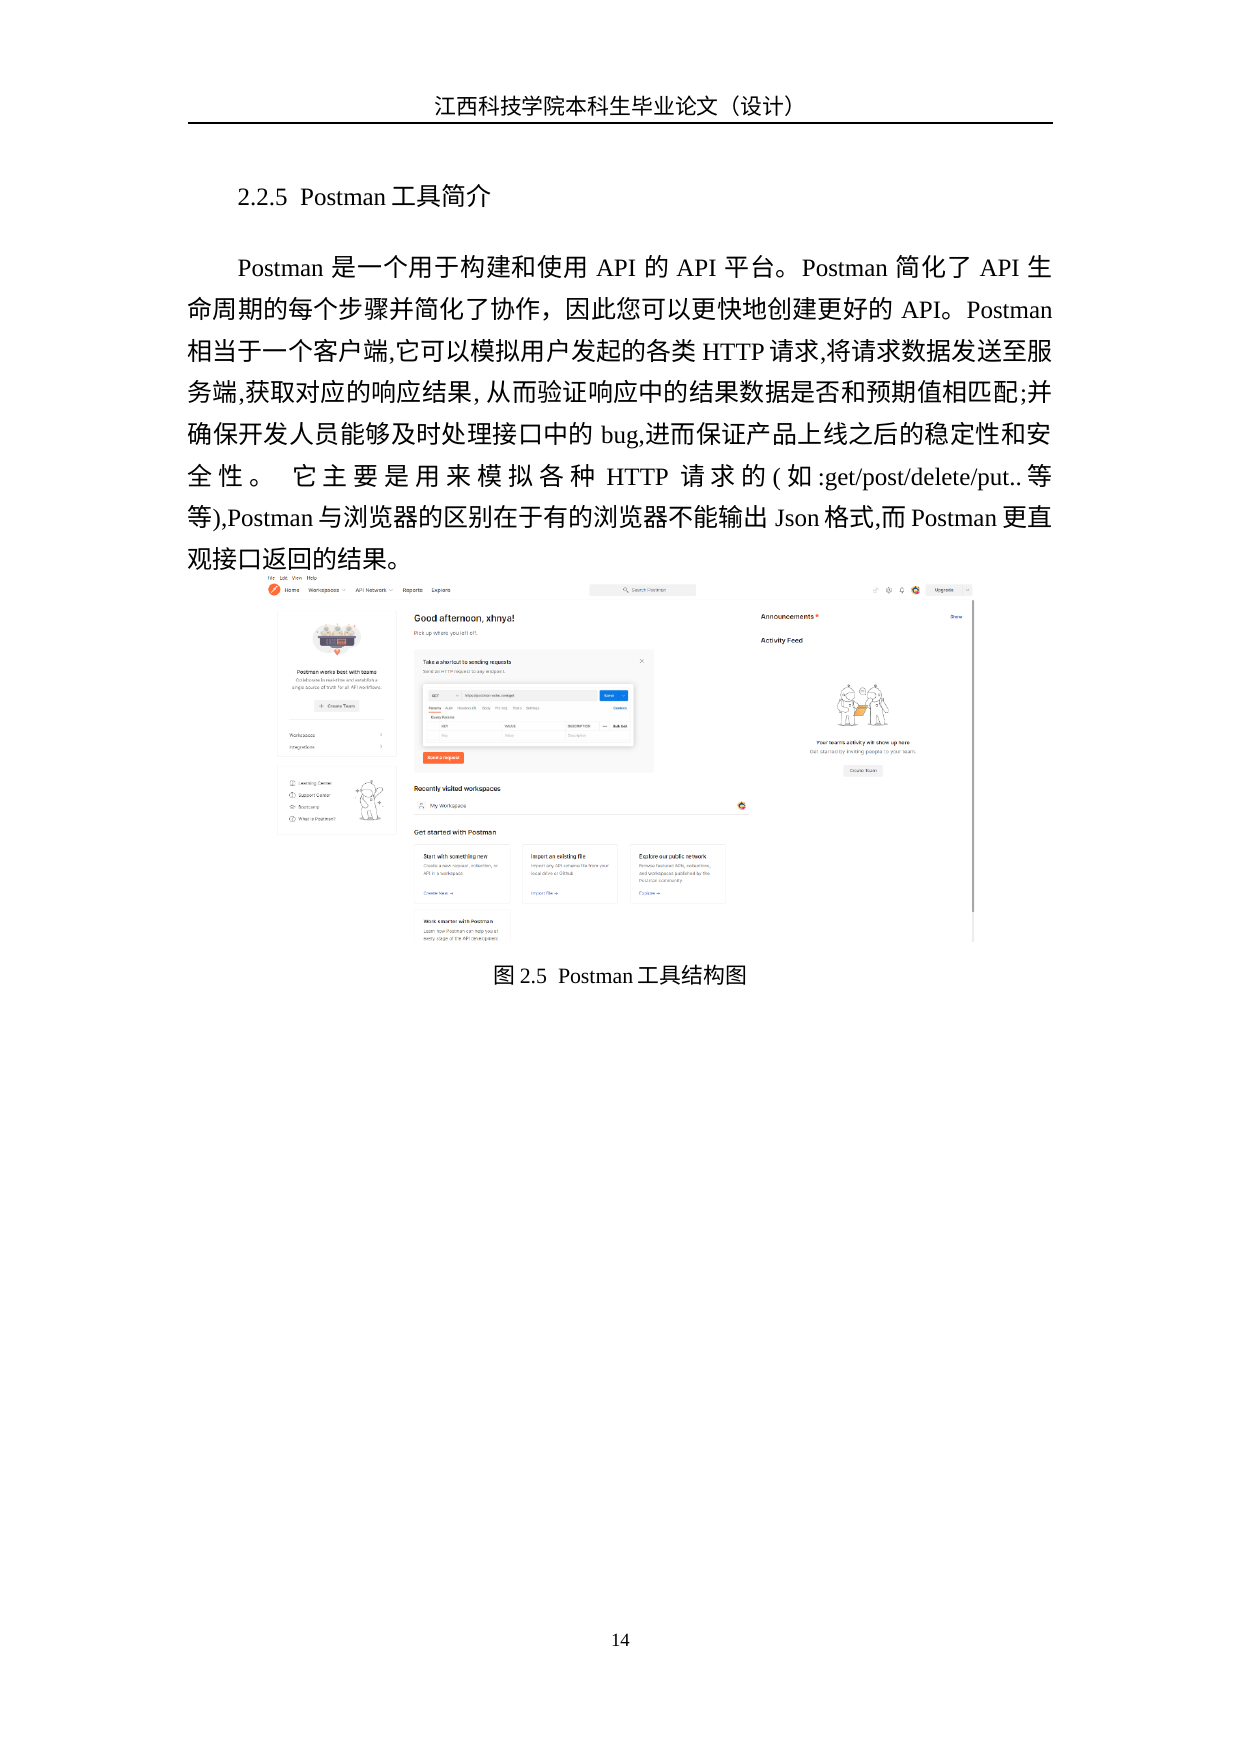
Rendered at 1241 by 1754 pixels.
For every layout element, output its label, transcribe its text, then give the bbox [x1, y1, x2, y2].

picture [265, 576, 975, 942]
subtitle 2.2.5 Postman工具简介 [187, 162, 1053, 227]
text 图2.5 Postman工具结构图 [187, 958, 1053, 989]
text Postman 是一个用于构建和使用 API 的 API 平台。Postman 简化了 API 生命周期的每个步骤并简化了协作，因此您可以更快地创建更好的 API。Postman相当于一个客户端,它可以模拟用户发起的各类HTTP请求,将请求数据发送至服务端,获取对应的响应结果, 从而验证响应中的结果数据是否和预期值相匹配;并确保开发人员能够及时处理接口中的bug,进而保证产品上线之后的稳定性和安全性。 它主要是用来模拟各种HTTP请求的(如:get/post/delete/put..等等),Postman与浏览器的区别在于有的浏览器不能输出Json格式,而Postman更直观接口返回的结果。 [187, 243, 1053, 577]
